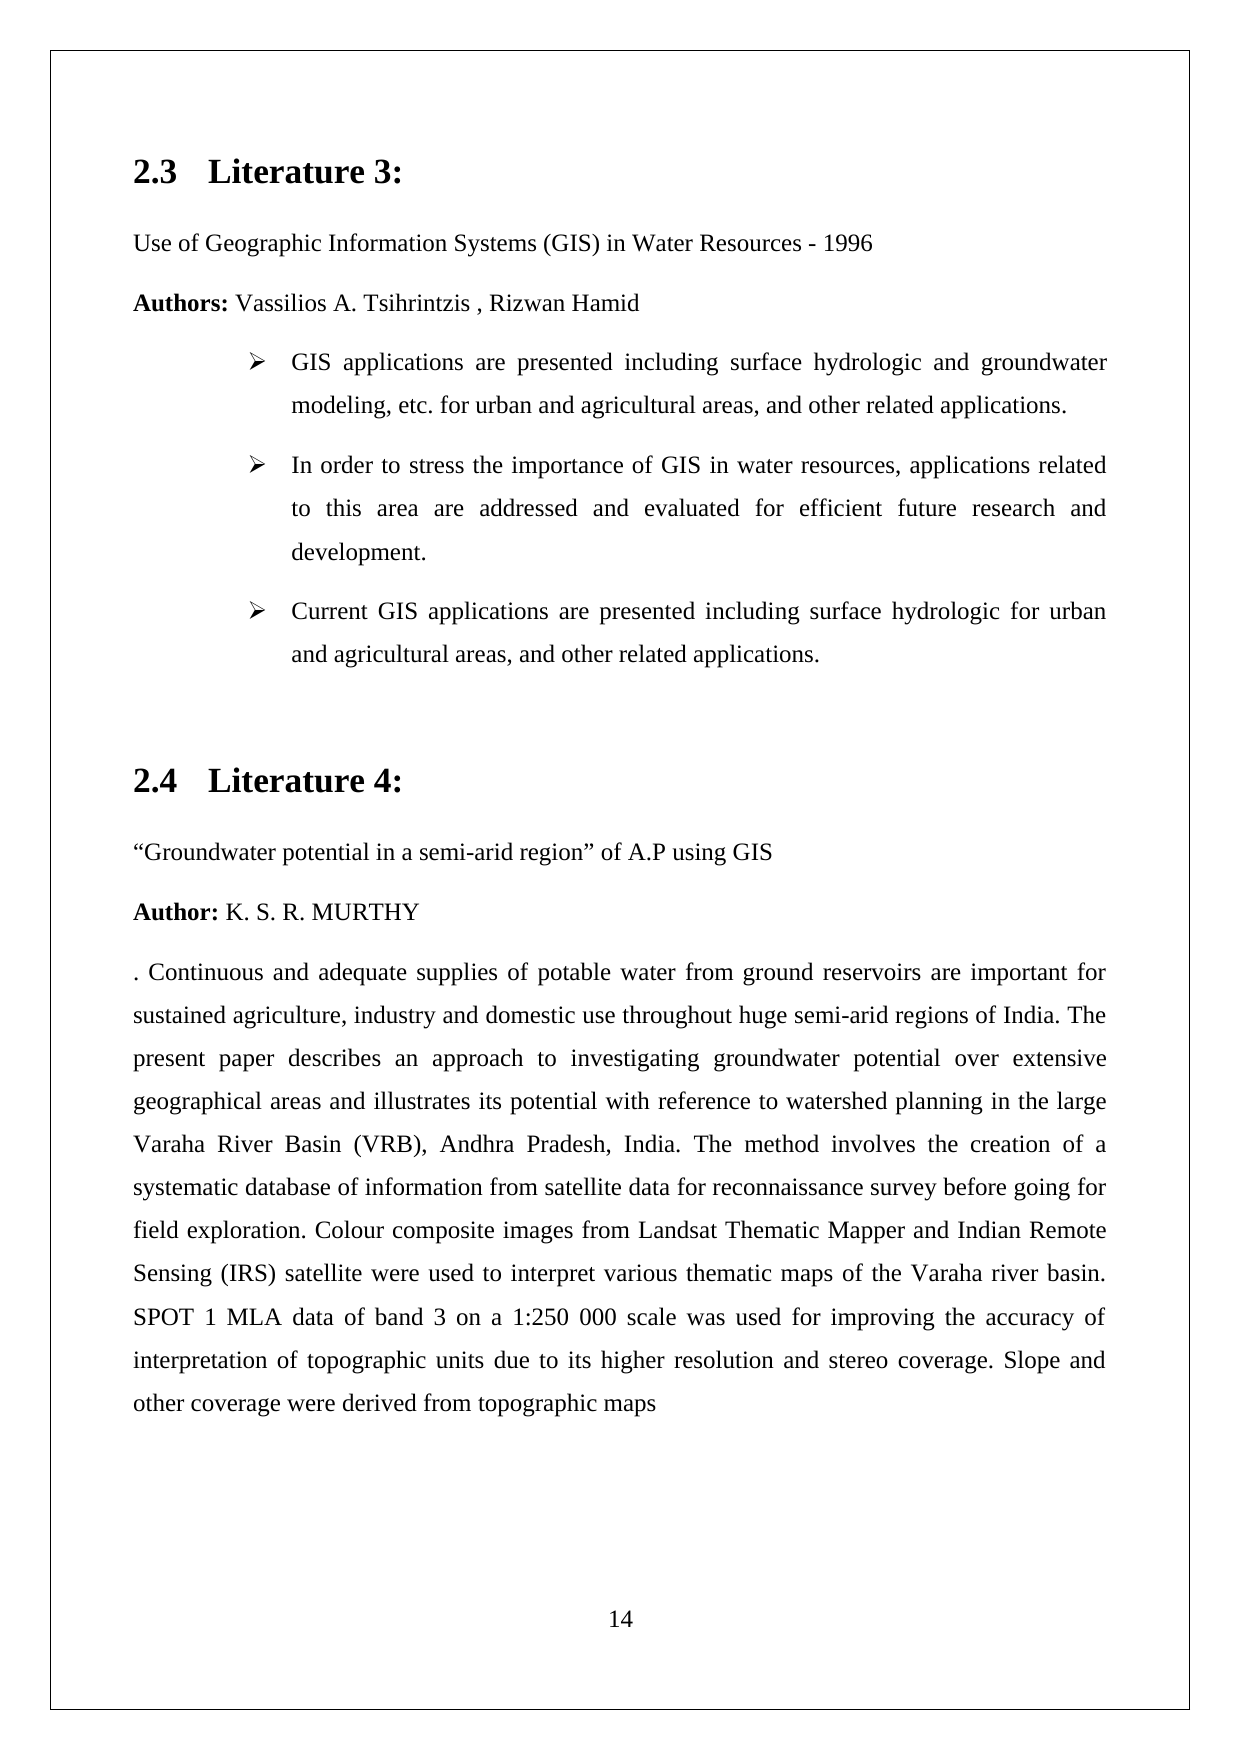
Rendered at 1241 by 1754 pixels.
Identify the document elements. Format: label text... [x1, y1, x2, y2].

text 2.3 Literature 3: [133, 150, 1108, 191]
text . Continuous and adequate supplies of potable water from ground reservoirs are important for sustained agriculture, industry and domestic use throughout huge semi-arid regions of India. The present paper describes an approach to investigating groundwater potential over extensive geographical areas and illustrates its potential with reference to watershed planning in the large Varaha River Basin (VRB), Andhra Pradesh, India. The method involves the creation of a systematic database of information from satellite data for reconnaissance survey before going for field exploration. Colour composite images from Landsat Thematic Mapper and Indian Remote Sensing (IRS) satellite were used to interpret various thematic maps of the Varaha river basin. SPOT 1 MLA data of band 3 on a 1:250 000 scale was used for improving the accuracy of interpretation of topographic units due to its higher resolution and stereo coverage. Slope and other coverage were derived from topographic maps [133, 957, 1108, 1417]
text Author: K. S. R. MURTHY [133, 897, 1108, 926]
text “Groundwater potential in a semi-arid region” of A.P using GIS [133, 837, 1108, 866]
text Use of Geographic Information Systems (GIS) in Water Resources - 1996 [133, 228, 1108, 257]
list GIS applications are presented including surface hydrologic and groundwater modeling, etc. for urban and agricultural areas, and other related applications. [247, 347, 1108, 419]
text Authors: Vassilios A. Tsihrintzis , Rizwan Hamid [133, 288, 1108, 316]
text 2.4 Literature 4: [133, 759, 1108, 800]
list In order to stress the importance of GIS in water resources, applications related to this area are addressed and evaluated for efficient future research and development. [247, 450, 1108, 565]
list Current GIS applications are presented including surface hydrologic for urban and agricultural areas, and other related applications. [247, 596, 1108, 668]
